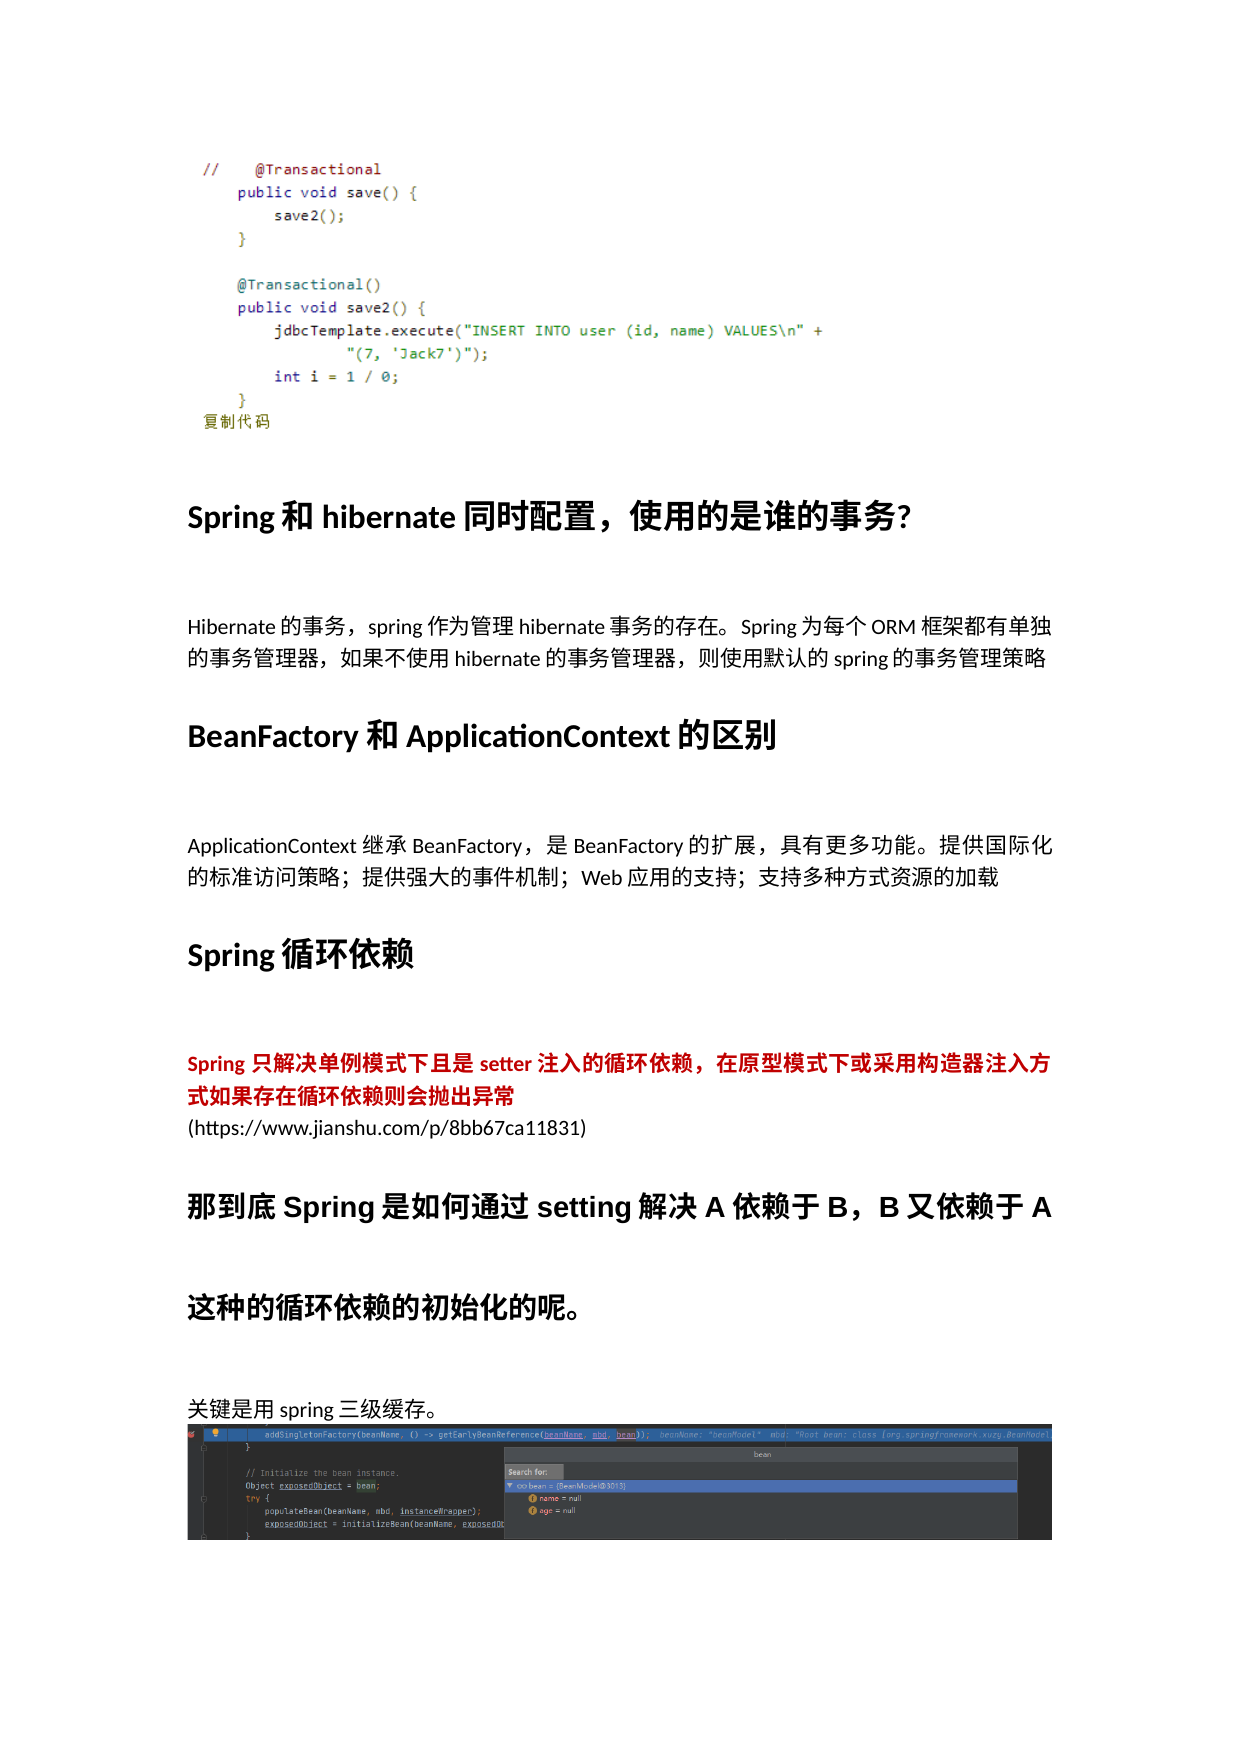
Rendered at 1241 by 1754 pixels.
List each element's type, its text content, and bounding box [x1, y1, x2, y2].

subtitle 那到底Spring是如何通过setting解决A依赖于B，B又依赖于A这种的循环依赖的初始化的呢。 [187, 1173, 1053, 1338]
text (https://www.jianshu.com/p/8bb67ca11831) [187, 1111, 1053, 1143]
subtitle BeanFactory和ApplicationContext的区别 [187, 700, 1053, 765]
subtitle Spring和hibernate同时配置，使用的是谁的事务? [187, 482, 1053, 547]
picture [187, 162, 1053, 441]
text 关键是用spring三级缓存。 [187, 1392, 1053, 1424]
picture [187, 1424, 1052, 1540]
text Spring 只解决单例模式下且是setter注入的循环依赖，在原型模式下或采用构造器注入方式如果存在循环依赖则会抛出异常 [187, 1046, 1053, 1111]
text Hibernate的事务，spring作为管理hibernate事务的存在。Spring为每个ORM框架都有单独的事务管理器，如果不使用hibernate的事务管理器，则使用默认的spring的事务管理策略 [187, 608, 1053, 673]
subtitle Spring循环依赖 [187, 919, 1053, 984]
text ApplicationContext继承BeanFactory，是BeanFactory的扩展，具有更多功能。提供国际化的标准访问策略；提供强大的事件机制；Web 应用的支持；支持多种方式资源的加载 [187, 827, 1053, 892]
